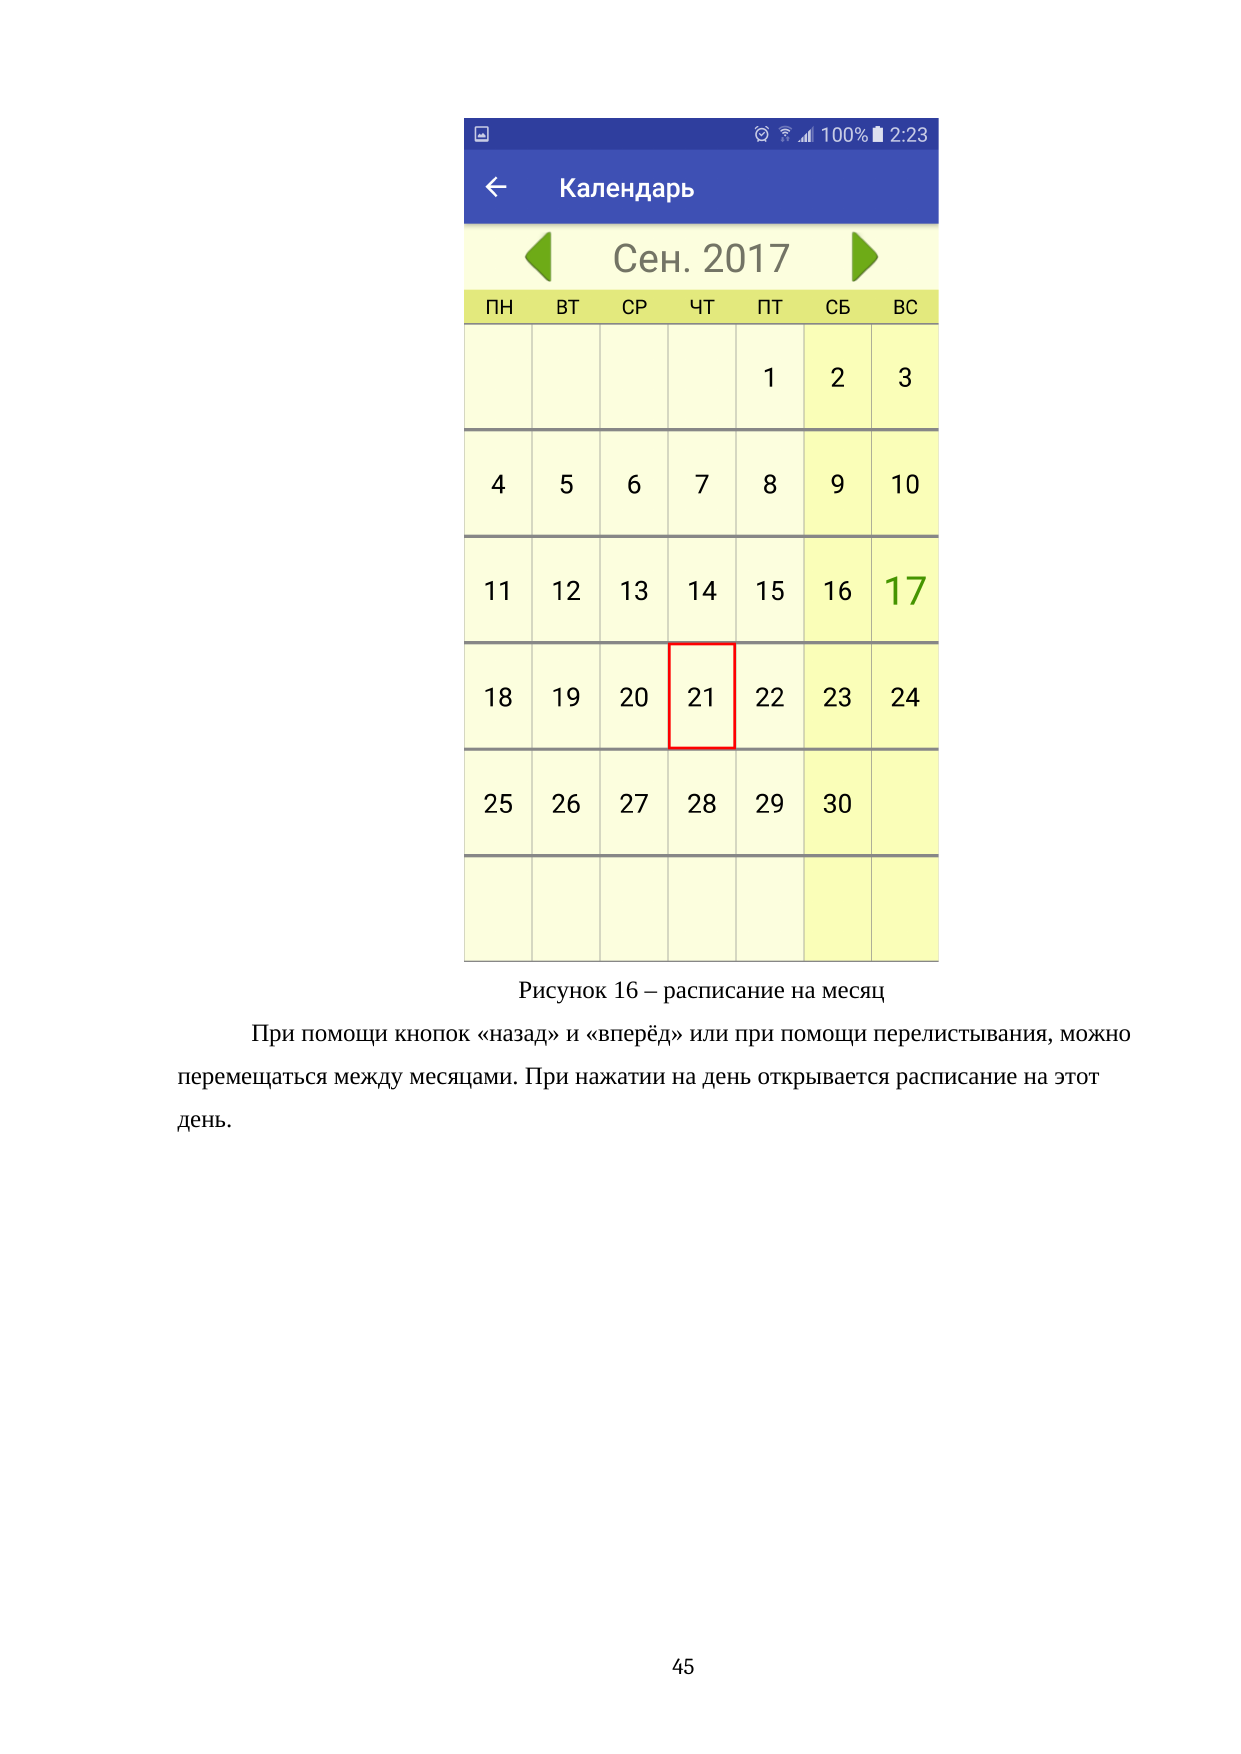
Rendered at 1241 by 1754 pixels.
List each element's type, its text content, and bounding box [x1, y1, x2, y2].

picture [464, 118, 939, 962]
text Рисунок 16 – расписание на месяц [177, 975, 1152, 1004]
text При помощи кнопок «назад» и «вперёд» или при помощи перелистывания, можно перемещаться между месяцами. При нажатии на день открывается расписание на этот день. [177, 1018, 1152, 1133]
